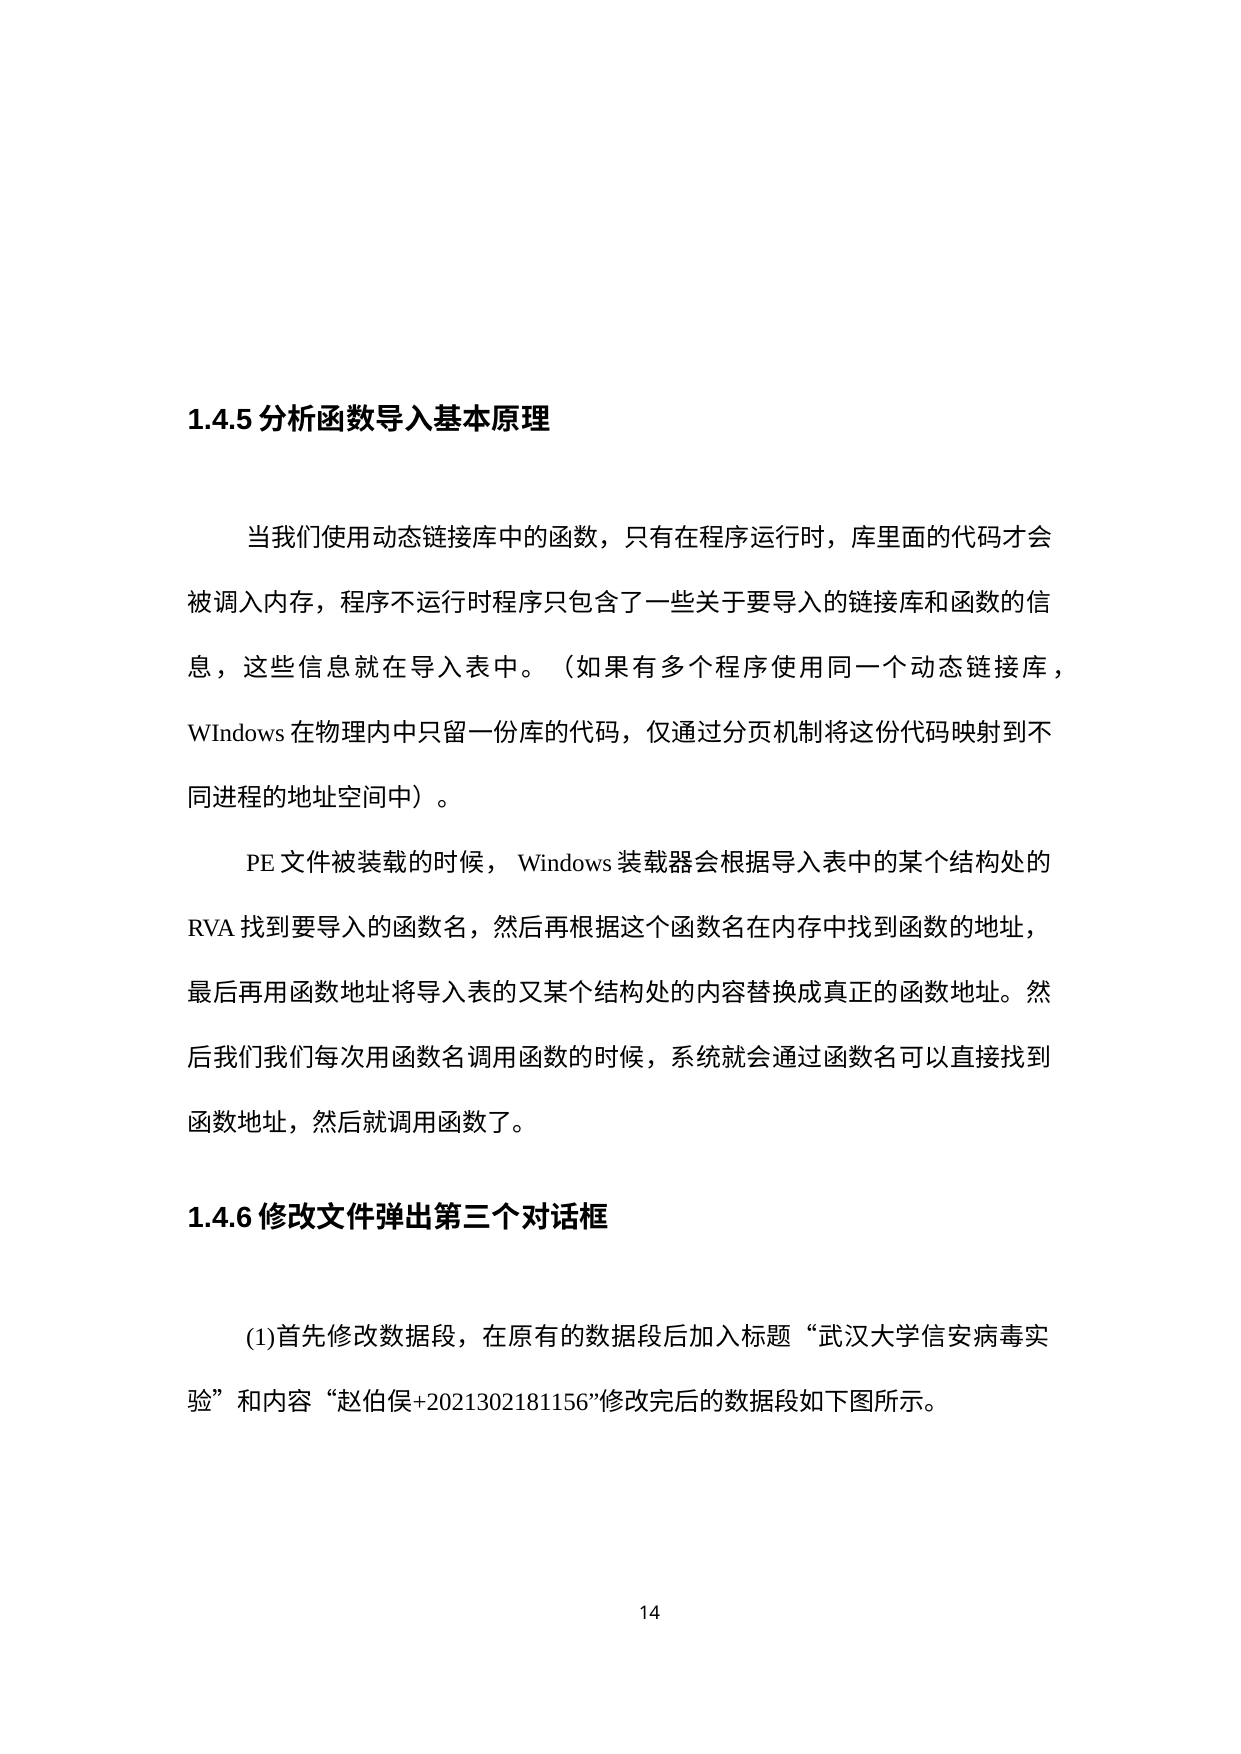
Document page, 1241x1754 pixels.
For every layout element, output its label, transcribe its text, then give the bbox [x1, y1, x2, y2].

text (1)首先修改数据段，在原有的数据段后加入标题“武汉大学信安病毒实验”和内容“赵伯俣+2021302181156”修改完后的数据段如下图所示。 [187, 1302, 1053, 1432]
subtitle 1.4.6修改文件弹出第三个对话框 [187, 1182, 1053, 1247]
subtitle 1.4.5分析函数导入基本原理 [187, 384, 1053, 449]
text 当我们使用动态链接库中的函数，只有在程序运行时，库里面的代码才会被调入内存，程序不运行时程序只包含了一些关于要导入的链接库和函数的信息，这些信息就在导入表中。（如果有多个程序使用同一个动态链接库，WIndows在物理内中只留一份库的代码，仅通过分页机制将这份代码映射到不同进程的地址空间中）。 [187, 503, 1053, 828]
text PE文件被装载的时候， Windows装载器会根据导入表中的某个结构处的RVA找到要导入的函数名，然后再根据这个函数名在内存中找到函数的地址，最后再用函数地址将导入表的又某个结构处的内容替换成真正的函数地址。然后我们我们每次用函数名调用函数的时候，系统就会通过函数名可以直接找到函数地址，然后就调用函数了。 [187, 828, 1053, 1153]
